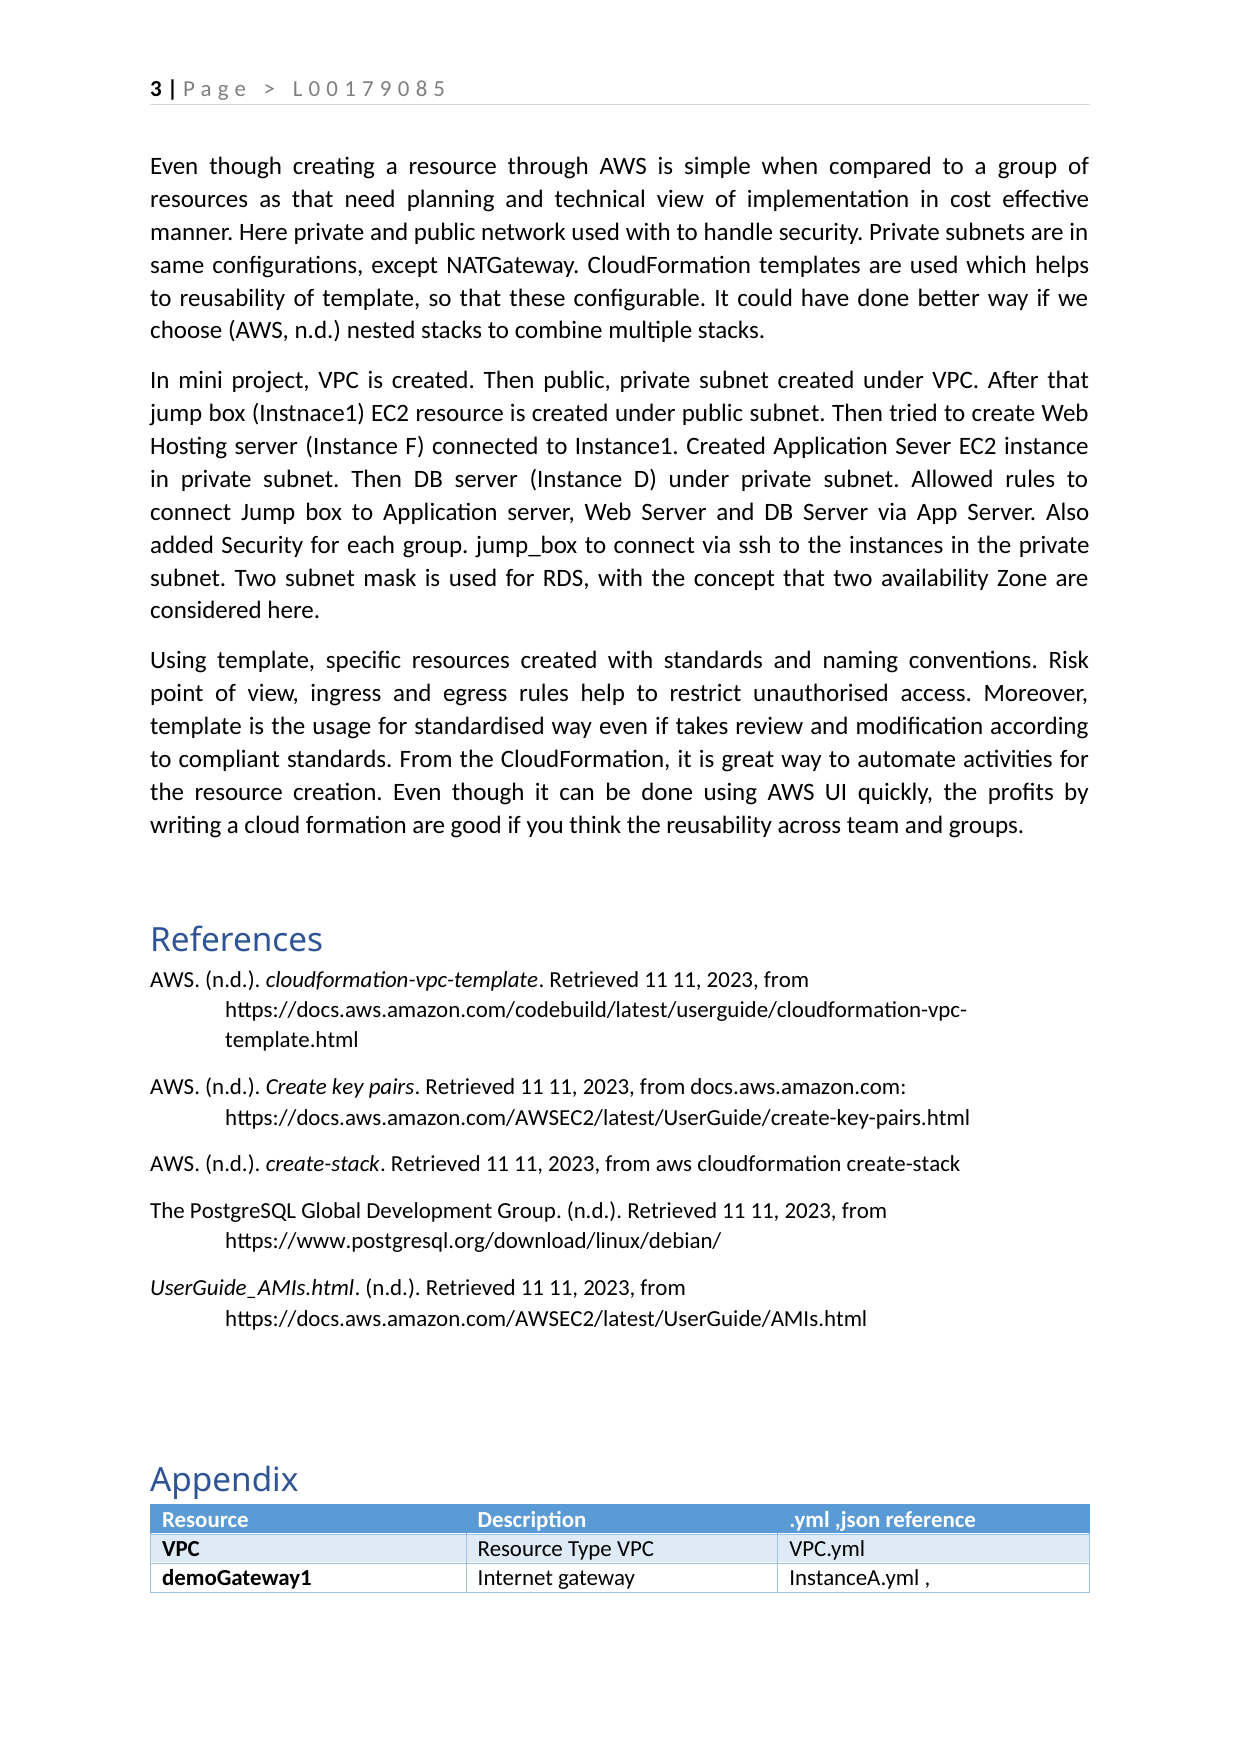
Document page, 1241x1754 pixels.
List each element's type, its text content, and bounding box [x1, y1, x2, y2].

table_cell demoGateway1 [151, 1564, 466, 1592]
table_header Resource [151, 1505, 466, 1533]
table_cell VPC [151, 1535, 466, 1562]
table_header Description [467, 1505, 777, 1533]
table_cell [778, 1564, 1089, 1592]
subtitle Appendix [150, 1455, 1090, 1501]
table_header .yml ,json reference [778, 1505, 1089, 1533]
text Even though creating a resource through AWS is simple when compared to a group of resources as that need planning and technical view of implementation in cost effective manner. Here private and public network used with to handle security. Private subnets are in same configurations, except NATGateway. CloudFormation templates are used which helps to reusability of template, so that these configurable. It could have done better way if we choose nested stacks to combine multiple stacks. [150, 150, 1090, 345]
table_cell Resource Type VPC [467, 1535, 777, 1562]
text Using template, specific resources created with standards and naming conventions. Risk point of view, ingress and egress rules help to restrict unauthorised access. Moreover, template is the usage for standardised way even if takes review and modification according to compliant standards. From the CloudFormation, it is great way to automate activities for the resource creation. Even though it can be done using AWS UI quickly, the profits by writing a cloud formation are good if you think the reusability across team and groups. [150, 644, 1090, 839]
table_cell VPC.yml [778, 1535, 1089, 1562]
table_cell Internet gateway [467, 1564, 777, 1592]
text In mini project, VPC is created. Then public, private subnet created under VPC. After that jump box (Instnace1) EC2 resource is created under public subnet. Then tried to create Web Hosting server (Instance F) connected to Instance1. Created Application Sever EC2 instance in private subnet. Then DB server (Instance D) under private subnet. Allowed rules to connect Jump box to Application server, Web Server and DB Server via App Server. Also added Security for each group. jump_box to connect via ssh to the instances in the private subnet. Two subnet mask is used for RDS, with the concept that two availability Zone are considered here. [150, 364, 1090, 625]
